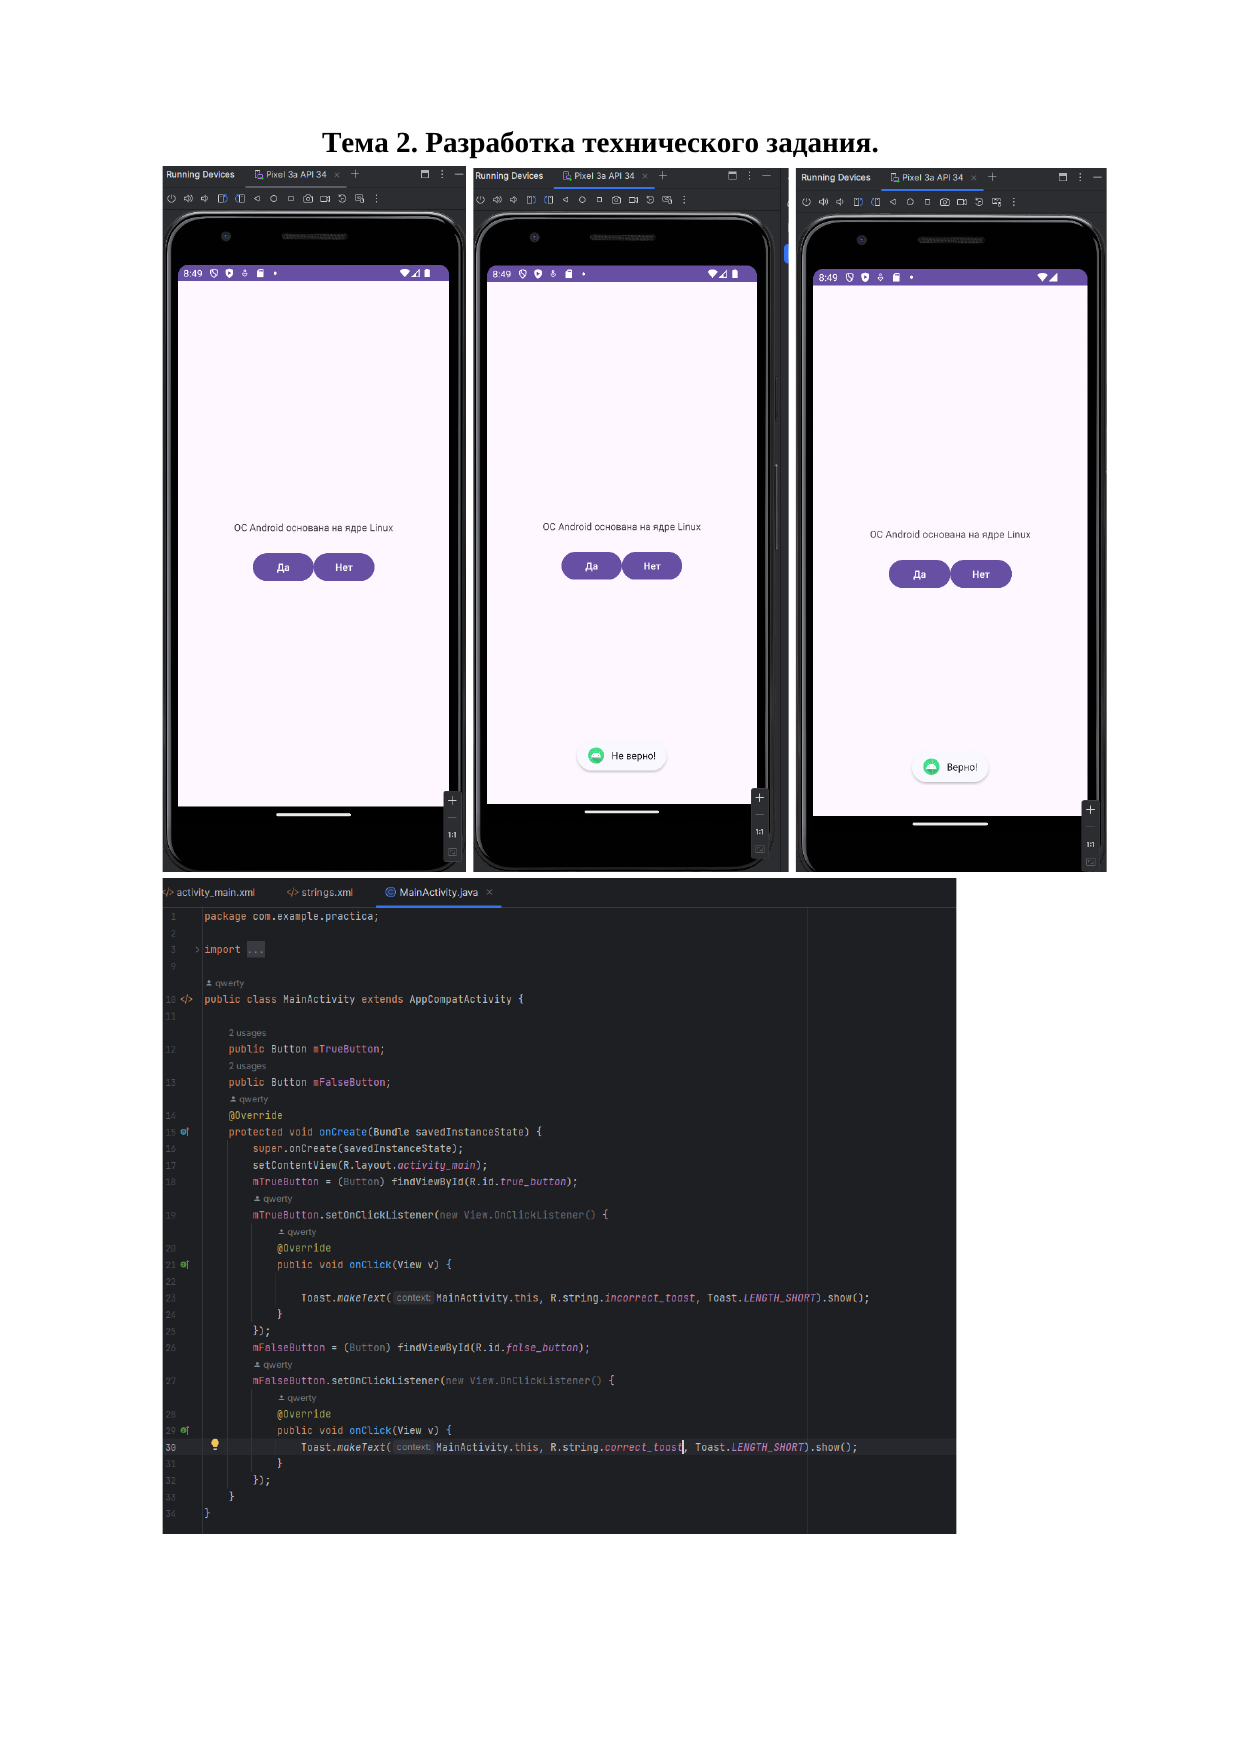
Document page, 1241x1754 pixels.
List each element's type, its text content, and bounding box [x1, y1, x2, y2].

subtitle Тема 2. Разработка технического задания. [322, 126, 1152, 159]
picture [162, 166, 466, 872]
picture [473, 168, 789, 872]
picture [162, 878, 957, 1534]
picture [795, 168, 1107, 872]
